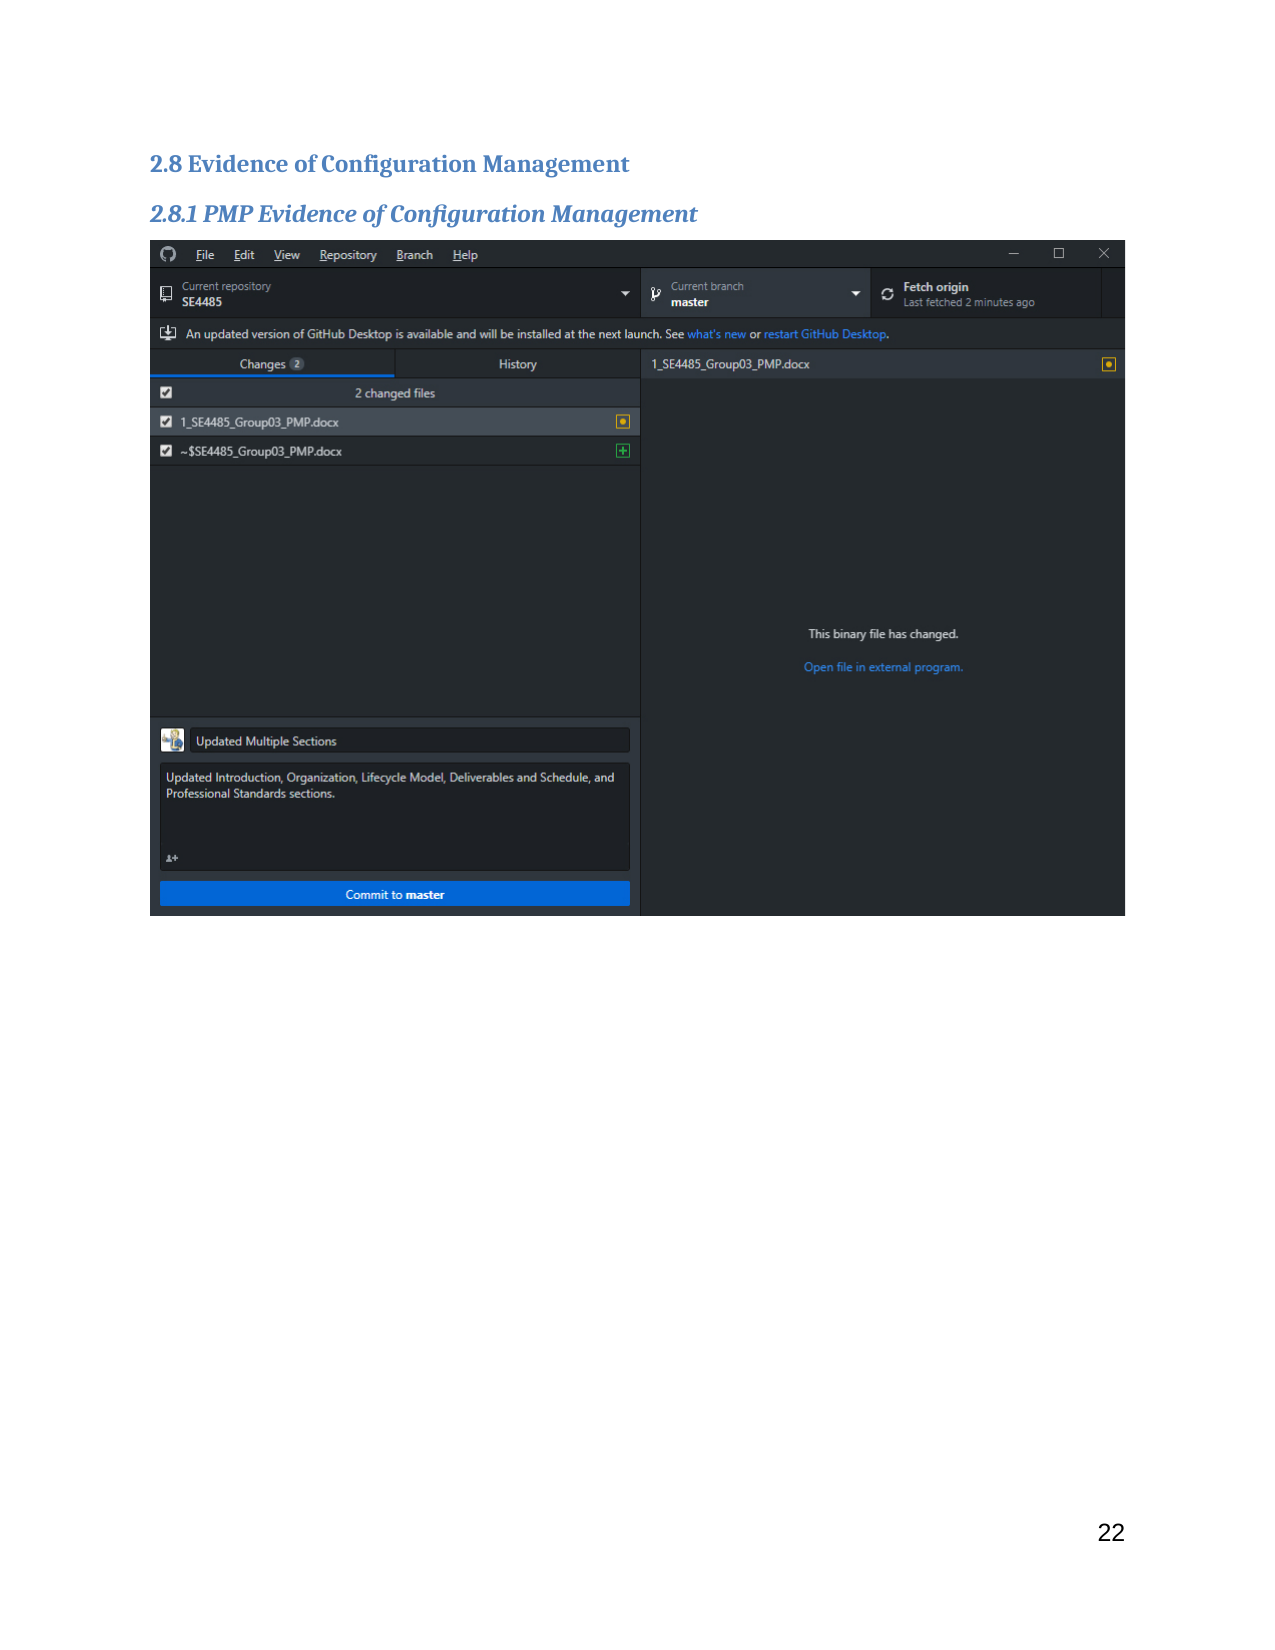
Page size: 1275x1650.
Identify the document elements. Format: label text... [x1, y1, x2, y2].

subtitle 2.8 Evidence of Configuration Management [150, 150, 1125, 179]
picture [150, 240, 1125, 916]
subtitle 2.8.1 PMP Evidence of Configuration Management [150, 199, 1125, 228]
